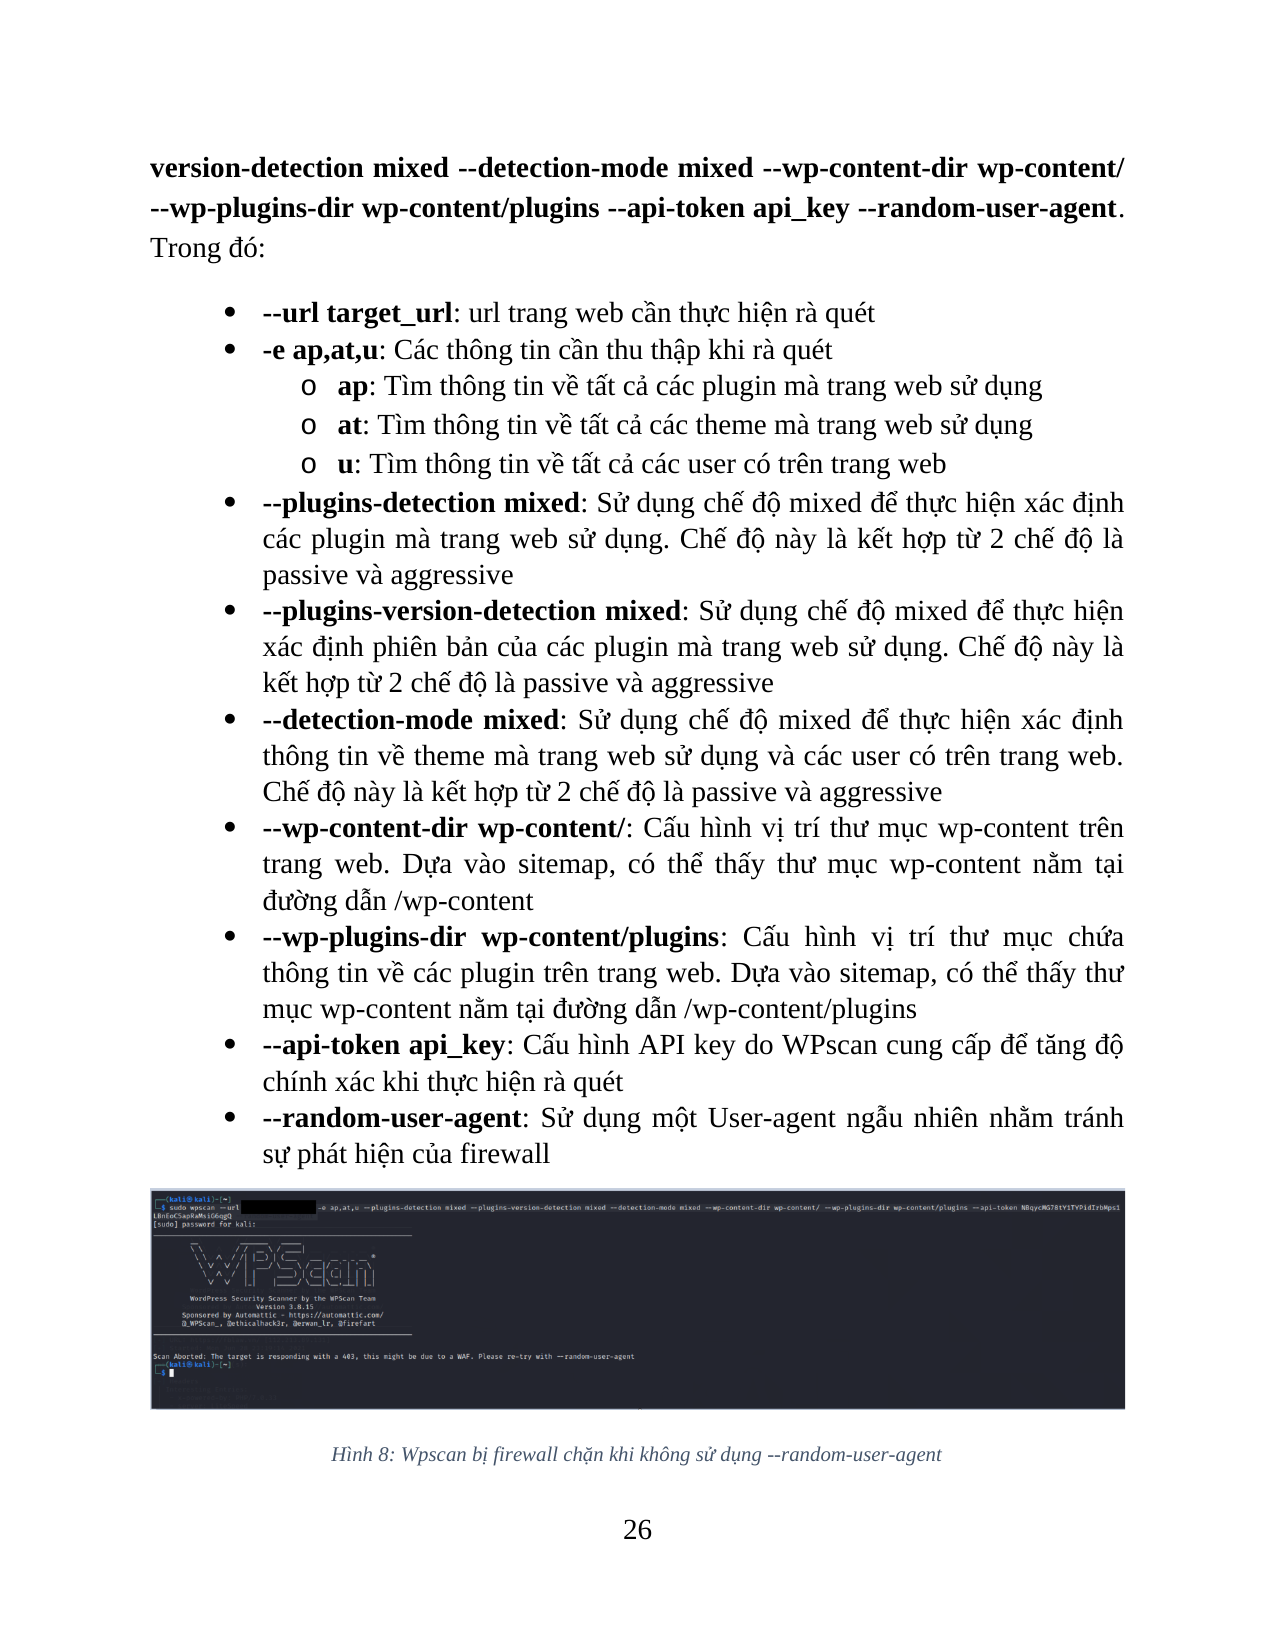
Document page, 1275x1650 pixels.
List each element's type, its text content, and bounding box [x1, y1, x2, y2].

picture [150, 1188, 1125, 1410]
list -e ap,at,u: Các thông tin cần thu thập khi rà quét [225, 332, 1125, 366]
list ap: Tìm thông tin về tất cả các plugin mà trang web sử dụng [300, 368, 1125, 404]
list --api-token api_key: Cấu hình API key do WPscan cung cấp để tăng độ chính xác khi thực hiện rà quét [225, 1027, 1125, 1097]
list --wp-plugins-dir wp-content/plugins: Cấu hình vị trí thư mục chứa thông tin về các plugin trên trang web. Dựa vào sitemap, có thể thấy thư mục wp-content nằm tại đường dẫn /wp-content/plugins [225, 919, 1125, 1025]
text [150, 150, 1125, 264]
list u: Tìm thông tin về tất cả các user có trên trang web [300, 446, 1125, 482]
list --plugins-version-detection mixed: Sử dụng chế độ mixed để thực hiện xác định phiên bản của các plugin mà trang web sử dụng. Chế độ này là kết hợp từ 2 chế độ là passive và aggressive [225, 593, 1125, 699]
list --wp-content-dir wp-content/: Cấu hình vị trí thư mục wp-content trên trang web. Dựa vào sitemap, có thể thấy thư mục wp-content nằm tại đường dẫn /wp-content [225, 810, 1125, 916]
list --plugins-detection mixed: Sử dụng chế độ mixed để thực hiện xác định các plugin mà trang web sử dụng. Chế độ này là kết hợp từ 2 chế độ là passive và aggressive [225, 485, 1125, 591]
list --random-user-agent: Sử dụng một User-agent ngẫu nhiên nhằm tránh sự phát hiện của firewall [225, 1100, 1125, 1169]
list --detection-mode mixed: Sử dụng chế độ mixed để thực hiện xác định thông tin về theme mà trang web sử dụng và các user có trên trang web. Chế độ này là kết hợp từ 2 chế độ là passive và aggressive [225, 702, 1125, 808]
list --url target_url: url trang web cần thực hiện rà quét [225, 296, 1125, 329]
list at: Tìm thông tin về tất cả các theme mà trang web sử dụng [300, 407, 1125, 443]
